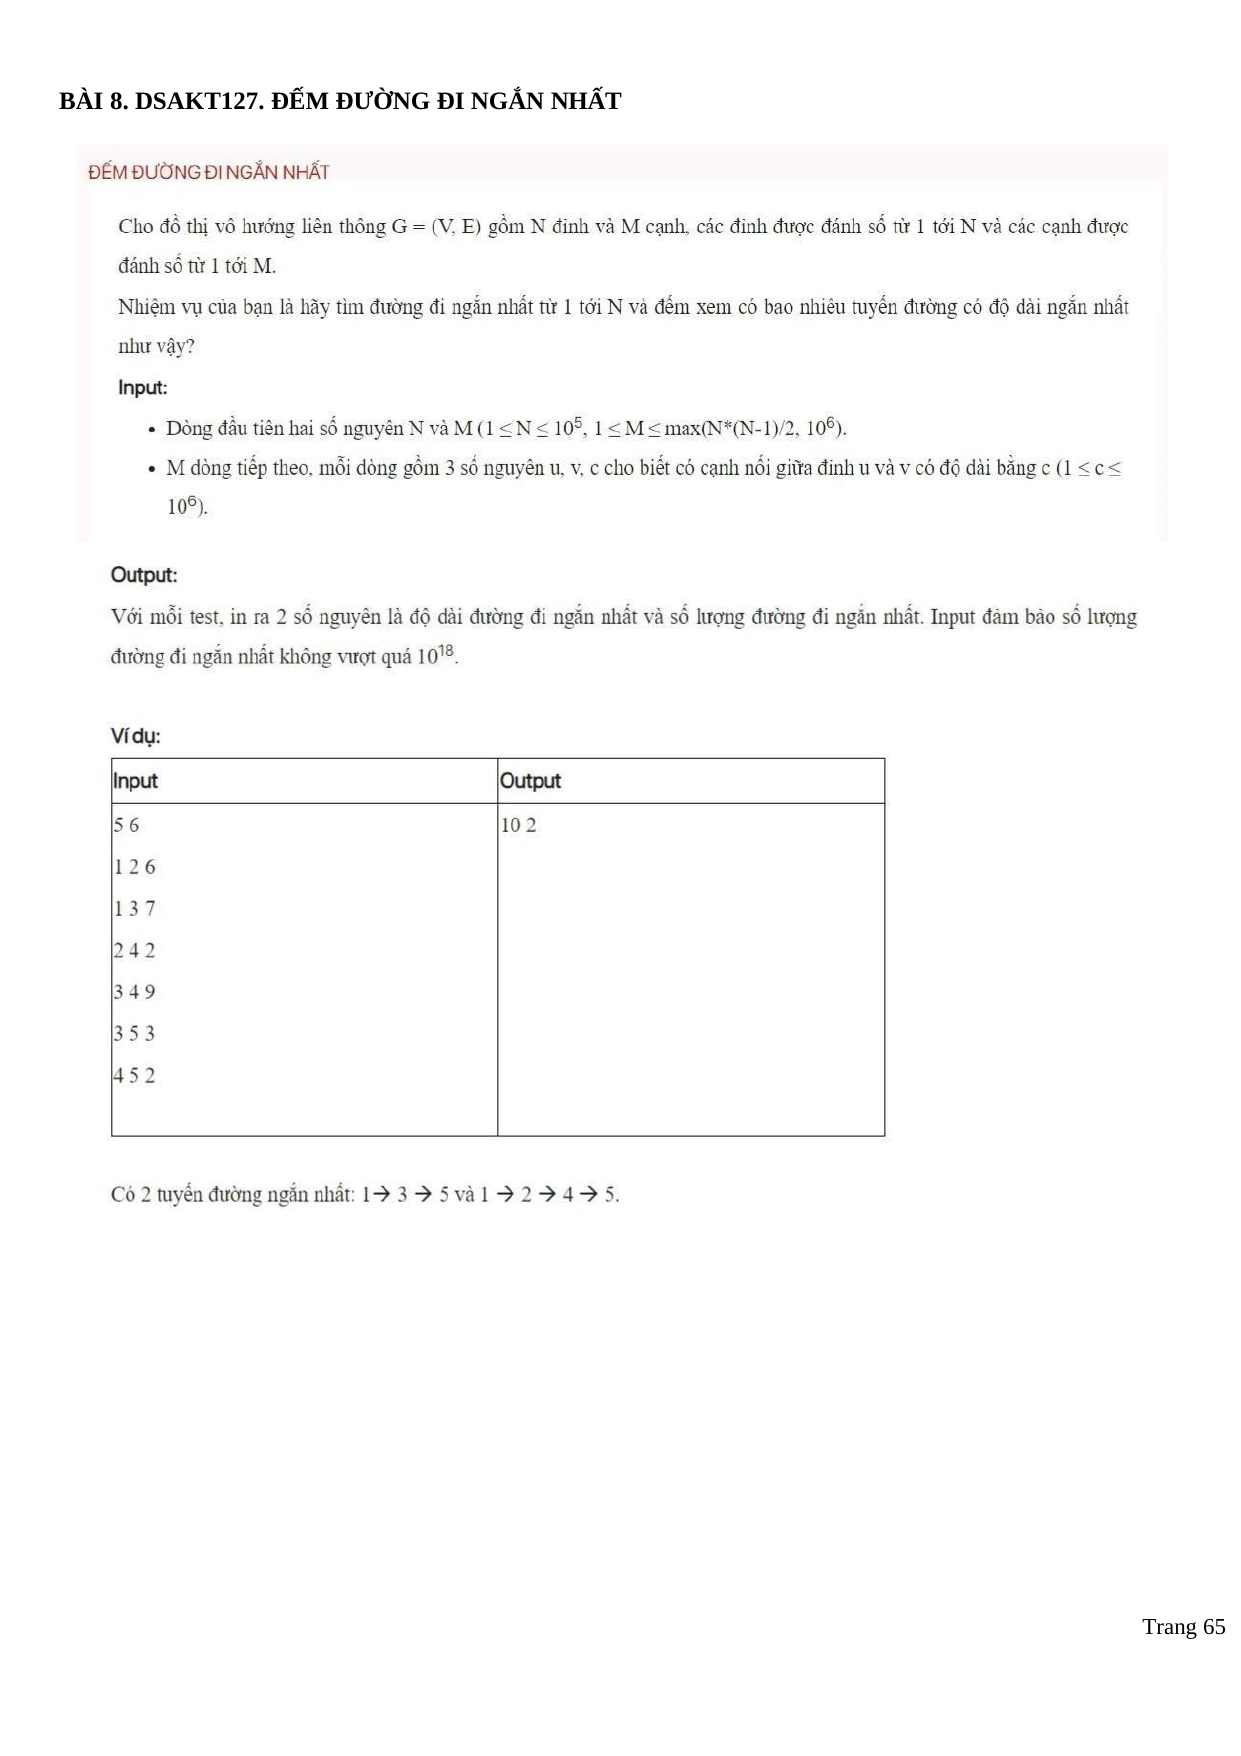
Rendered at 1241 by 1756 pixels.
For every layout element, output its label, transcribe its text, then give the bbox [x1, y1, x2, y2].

picture [99, 566, 1146, 1218]
picture [76, 143, 1169, 542]
text BÀI 8. DSAKT127. ĐẾM ĐƯỜNG ĐI NGẮN NHẤT [59, 86, 1226, 114]
